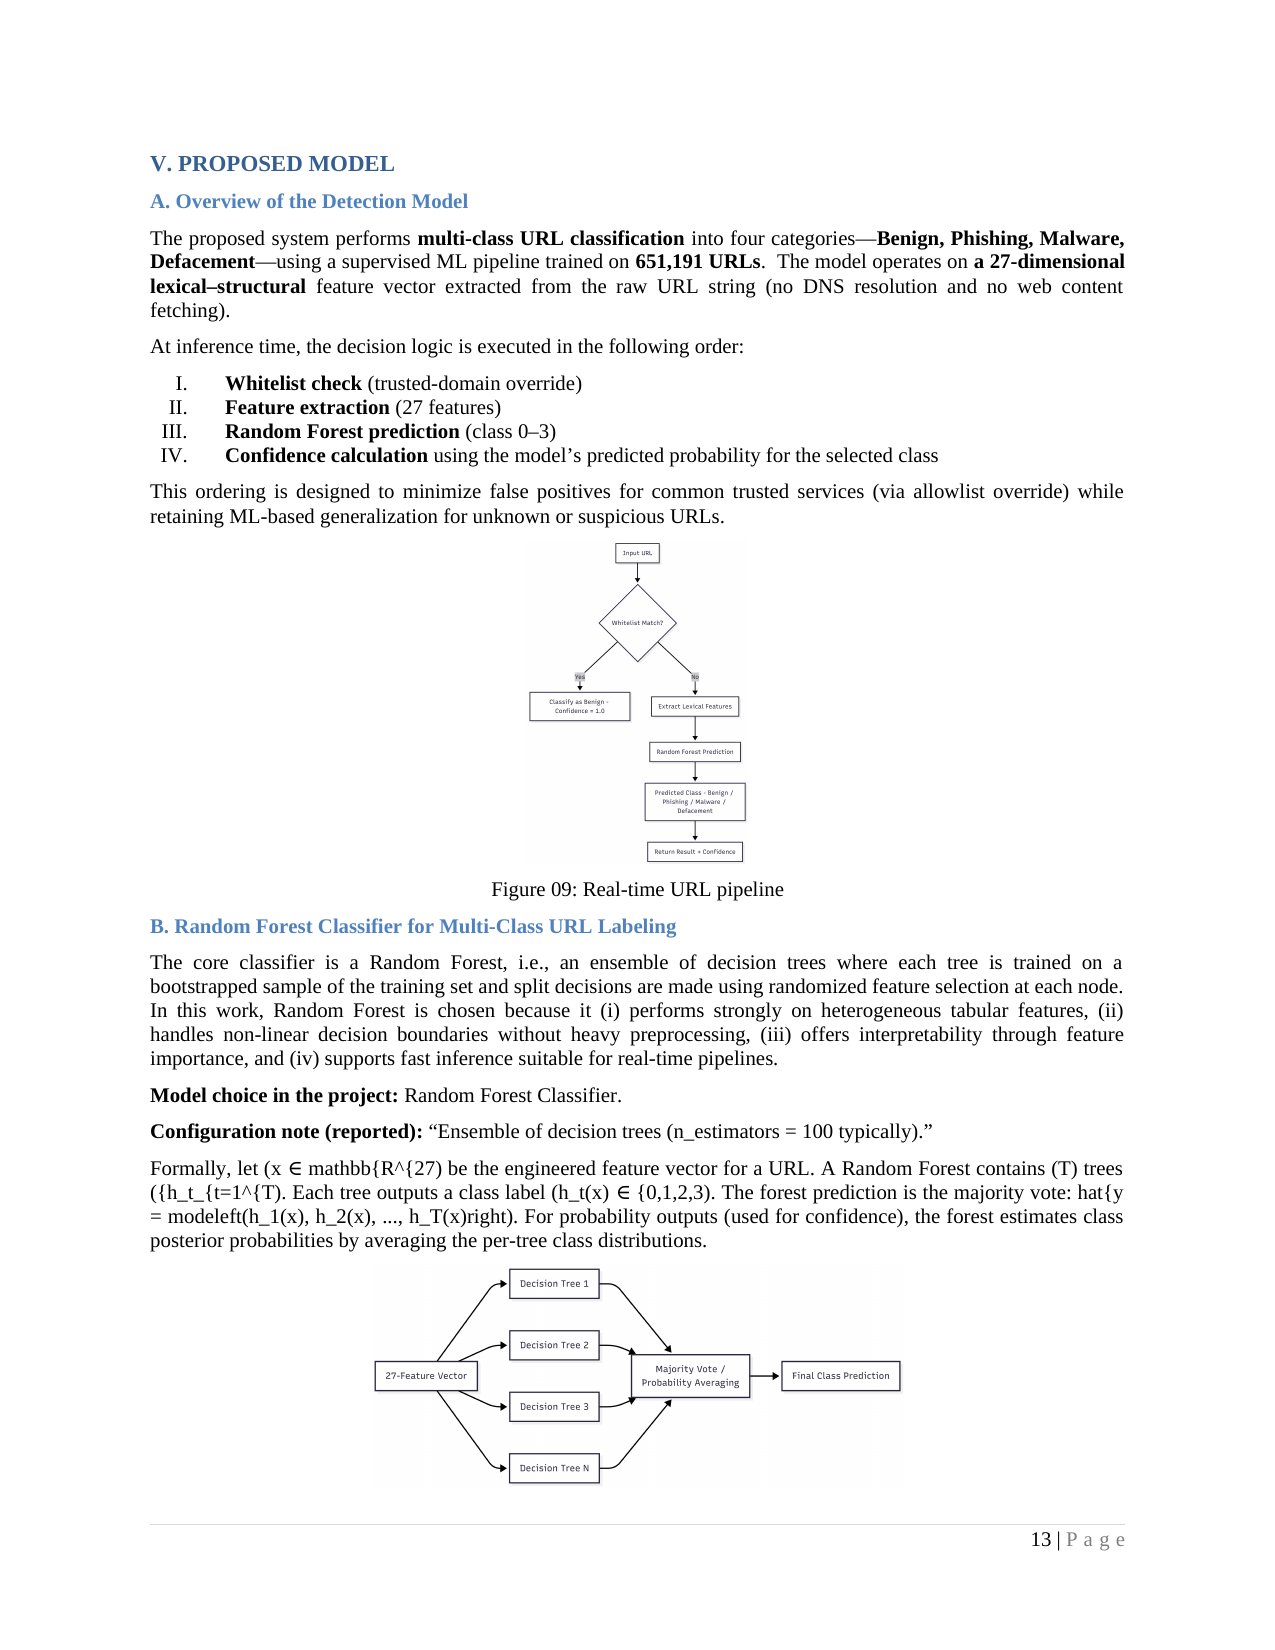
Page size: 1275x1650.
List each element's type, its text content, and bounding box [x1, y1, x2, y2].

text Figure 09: Real-time URL pipeline [150, 877, 1125, 901]
subtitle A. Overview of the Detection Model [150, 189, 1125, 213]
list Feature extraction (27 features) [187, 395, 1125, 419]
subtitle B. Random Forest Classifier for Multi-Class URL Labeling [150, 913, 1125, 938]
text The core classifier is a Random Forest, i.e., an ensemble of decision trees where each tree is trained on a bootstrapped sample of the training set and split decisions are made using randomized feature selection at each node. In this work, Random Forest is chosen because it (i) performs strongly on heterogeneous tabular features, (ii) handles non-linear decision boundaries without heavy preprocessing, (iii) offers interpretability through feature importance, and (iv) supports fast inference suitable for real-time pipelines. [150, 950, 1125, 1070]
text Formally, let (x ∈ mathbb{R^{27) be the engineered feature vector for a URL. A Random Forest contains (T) trees ({h_t_{t=1^{T). Each tree outputs a class label (h_t(x) ∈ {0,1,2,3). The forest prediction is the majority vote: hat{y = modeleft(h_1(x), h_2(x), ..., h_T(x)right). For probability outputs (used for confidence), the forest estimates class posterior probabilities by averaging the per-tree class distributions. [150, 1156, 1125, 1252]
picture [370, 1264, 905, 1488]
text Configuration note (reported): “Ensemble of decision trees (n_estimators = 100 typically).” [150, 1119, 1125, 1143]
subtitle V. PROPOSED MODEL [150, 150, 1125, 176]
text The proposed system performs multi-class URL classification into four categories—Benign, Phishing, Malware, Defacement—using a supervised ML pipeline trained on 651,191 URLs. The model operates on a 27-dimensional lexical–structural feature vector extracted from the raw URL string (no DNS resolution and no web content fetching). [150, 225, 1125, 322]
list Whitelist check (trusted-domain override) [187, 371, 1125, 395]
list Confidence calculation using the model’s predicted probability for the selected class [187, 443, 1125, 467]
picture [526, 540, 749, 865]
text At inference time, the decision logic is executed in the following order: [150, 334, 1125, 358]
list Random Forest prediction (class 0–3) [187, 419, 1125, 443]
text Model choice in the project: Random Forest Classifier. [150, 1083, 1125, 1107]
text This ordering is designed to minimize false positives for common trusted services (via allowlist override) while retaining ML-based generalization for unknown or suspicious URLs. [150, 479, 1125, 528]
